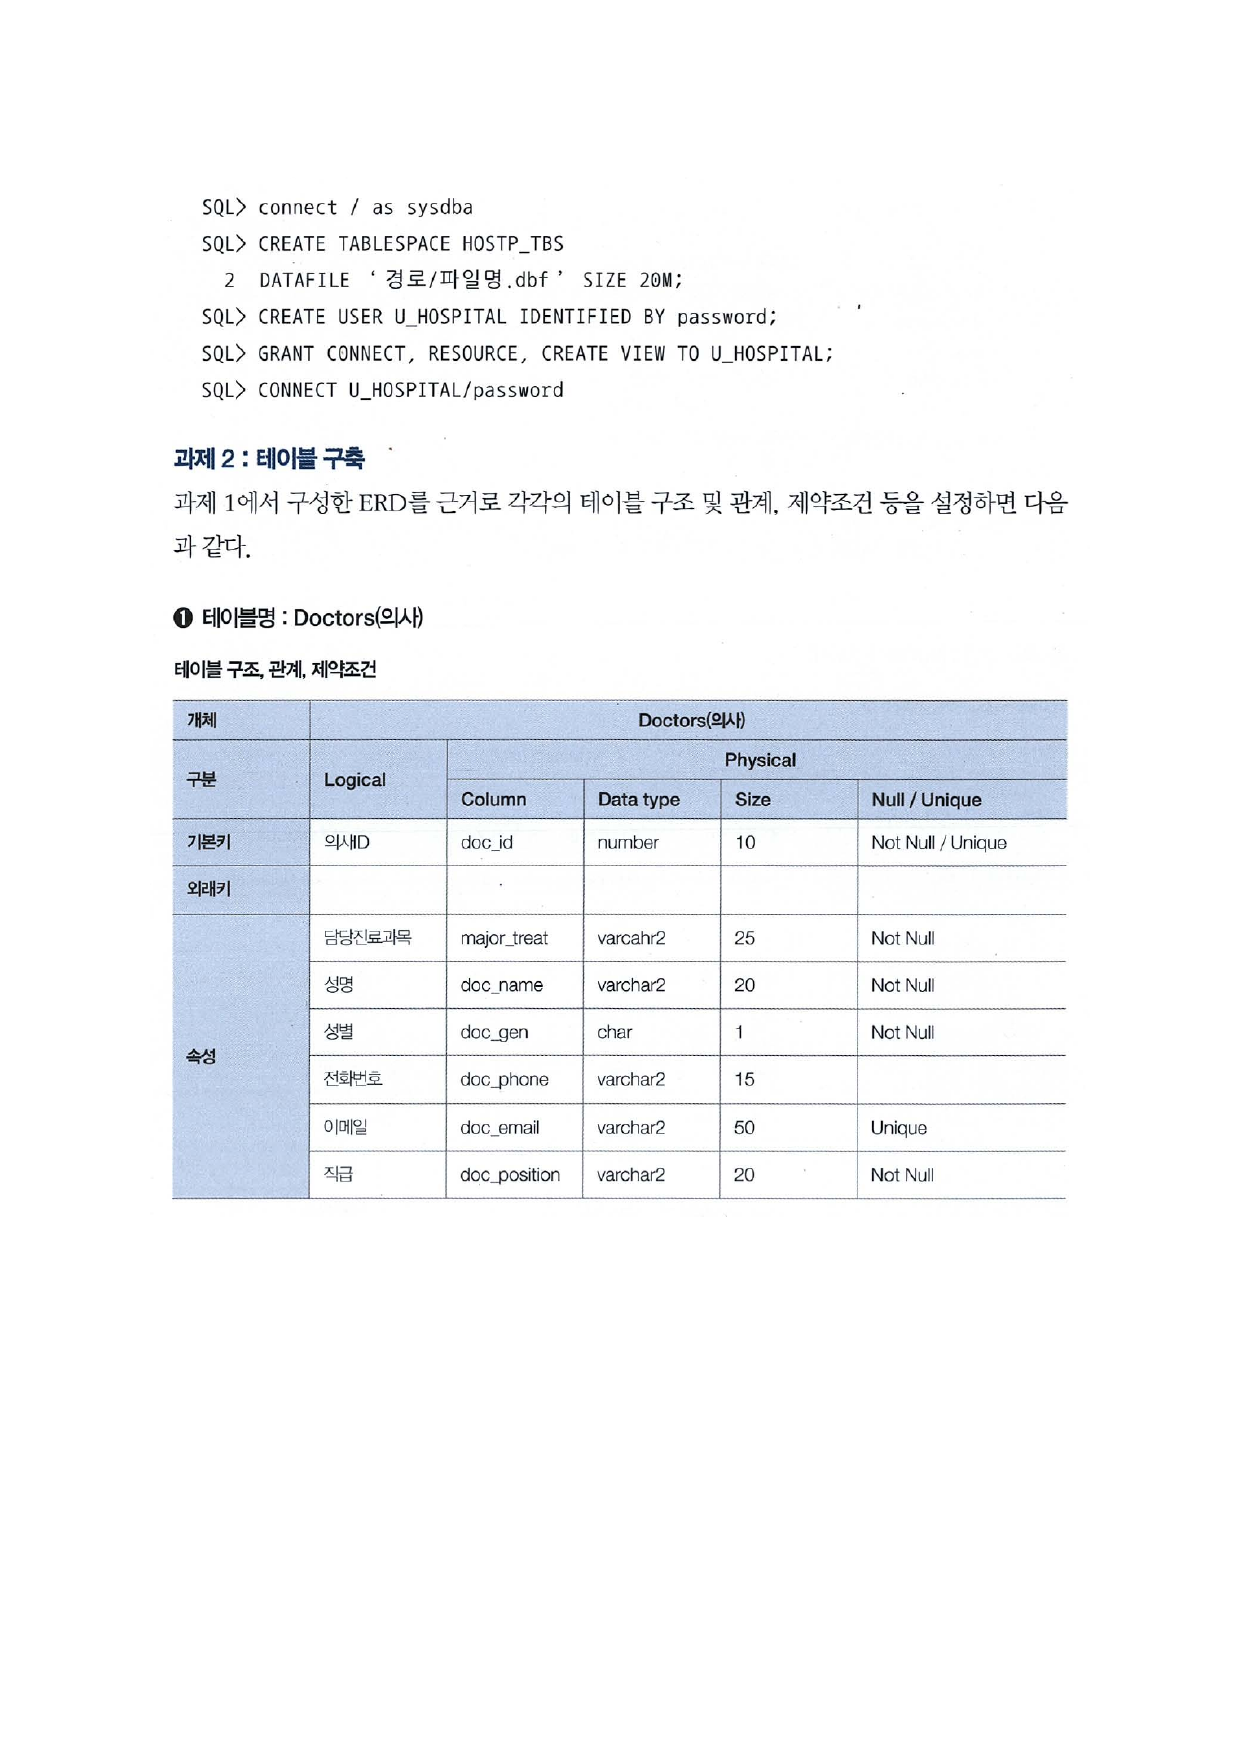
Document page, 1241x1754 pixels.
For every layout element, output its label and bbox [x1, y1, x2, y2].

picture [150, 177, 1091, 1217]
